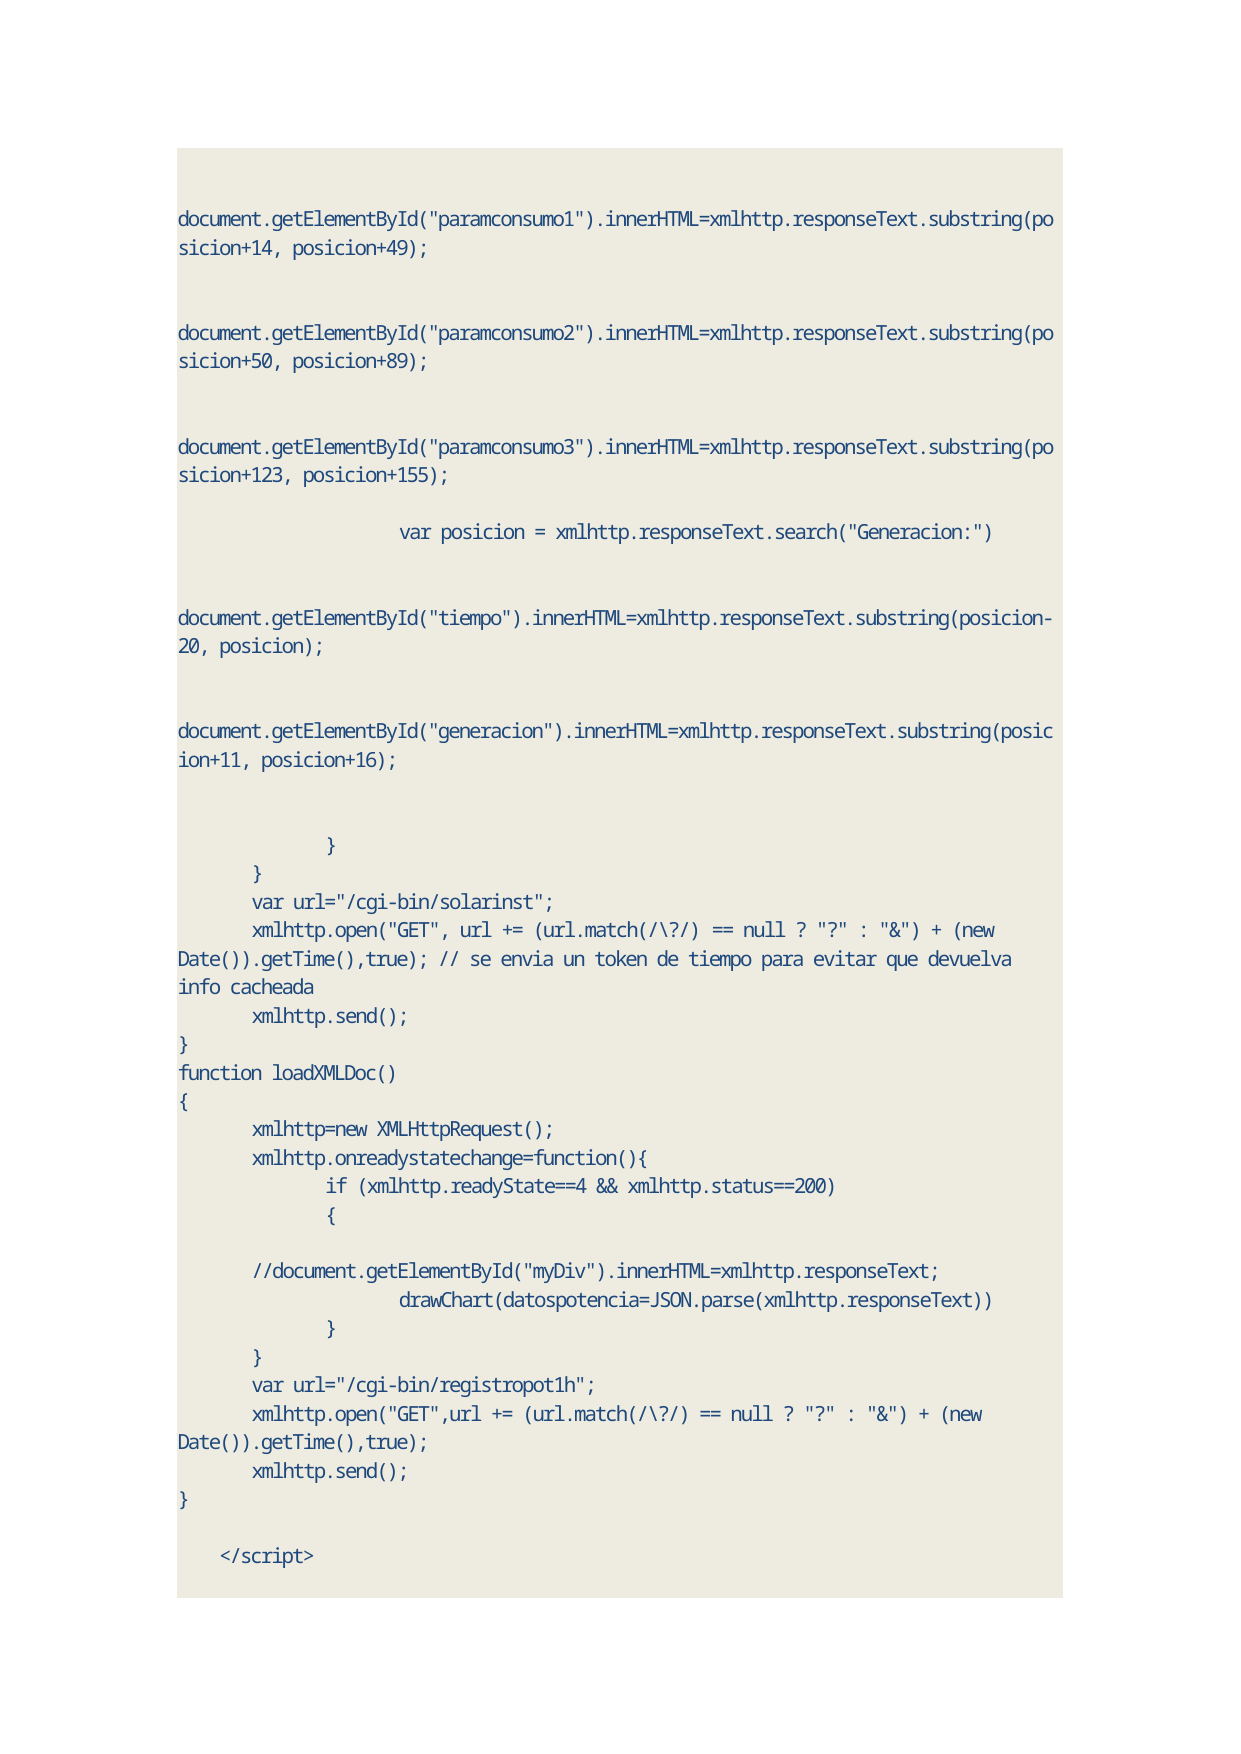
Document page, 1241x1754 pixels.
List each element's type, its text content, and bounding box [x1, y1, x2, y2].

text document.getElementById("tiempo").innerHTML=xmlhttp.responseText.substring(posicion-20, posicion); [177, 546, 1063, 659]
text //document.getElementById("myDiv").innerHTML=xmlhttp.responseText; [177, 1228, 1063, 1285]
text drawChart(datospotencia=JSON.parse(xmlhttp.responseText)) [177, 1285, 1063, 1313]
text xmlhttp.send(); [177, 1456, 1063, 1484]
text xmlhttp.send(); [177, 1001, 1063, 1029]
text function loadXMLDoc() [177, 1058, 1063, 1086]
text } [177, 1313, 1063, 1342]
text } [177, 1342, 1063, 1370]
text var url="/cgi-bin/solarinst"; [177, 887, 1063, 915]
text { [177, 1086, 1063, 1114]
text if (xmlhttp.readyState==4 && xmlhttp.status==200) [177, 1171, 1063, 1200]
text document.getElementById("paramconsumo1").innerHTML=xmlhttp.responseText.substring(posicion+14, posicion+49); [177, 148, 1063, 261]
text xmlhttp.onreadystatechange=function(){ [177, 1143, 1063, 1171]
text var url="/cgi-bin/registropot1h"; [177, 1370, 1063, 1399]
text document.getElementById("generacion").innerHTML=xmlhttp.responseText.substring(posicion+11, posicion+16); [177, 659, 1063, 773]
text document.getElementById("paramconsumo2").innerHTML=xmlhttp.responseText.substring(posicion+50, posicion+89); [177, 261, 1063, 375]
text } [177, 830, 1063, 858]
text { [177, 1200, 1063, 1228]
text xmlhttp.open("GET", url += (url.match(/\?/) == null ? "?" : "&") + (new Date()).getTime(),true); // se envia un token de tiempo para evitar que devuelva info cacheada [177, 915, 1063, 1001]
text xmlhttp.open("GET",url += (url.match(/\?/) == null ? "?" : "&") + (new Date()).getTime(),true); [177, 1399, 1063, 1456]
text var posicion = xmlhttp.responseText.search("Generacion:") [177, 517, 1063, 546]
text } [177, 1484, 1063, 1513]
text } [177, 858, 1063, 887]
text } [177, 1029, 1063, 1058]
text </script> [177, 1541, 1063, 1569]
text document.getElementById("paramconsumo3").innerHTML=xmlhttp.responseText.substring(posicion+123, posicion+155); [177, 375, 1063, 489]
text xmlhttp=new XMLHttpRequest(); [177, 1114, 1063, 1143]
